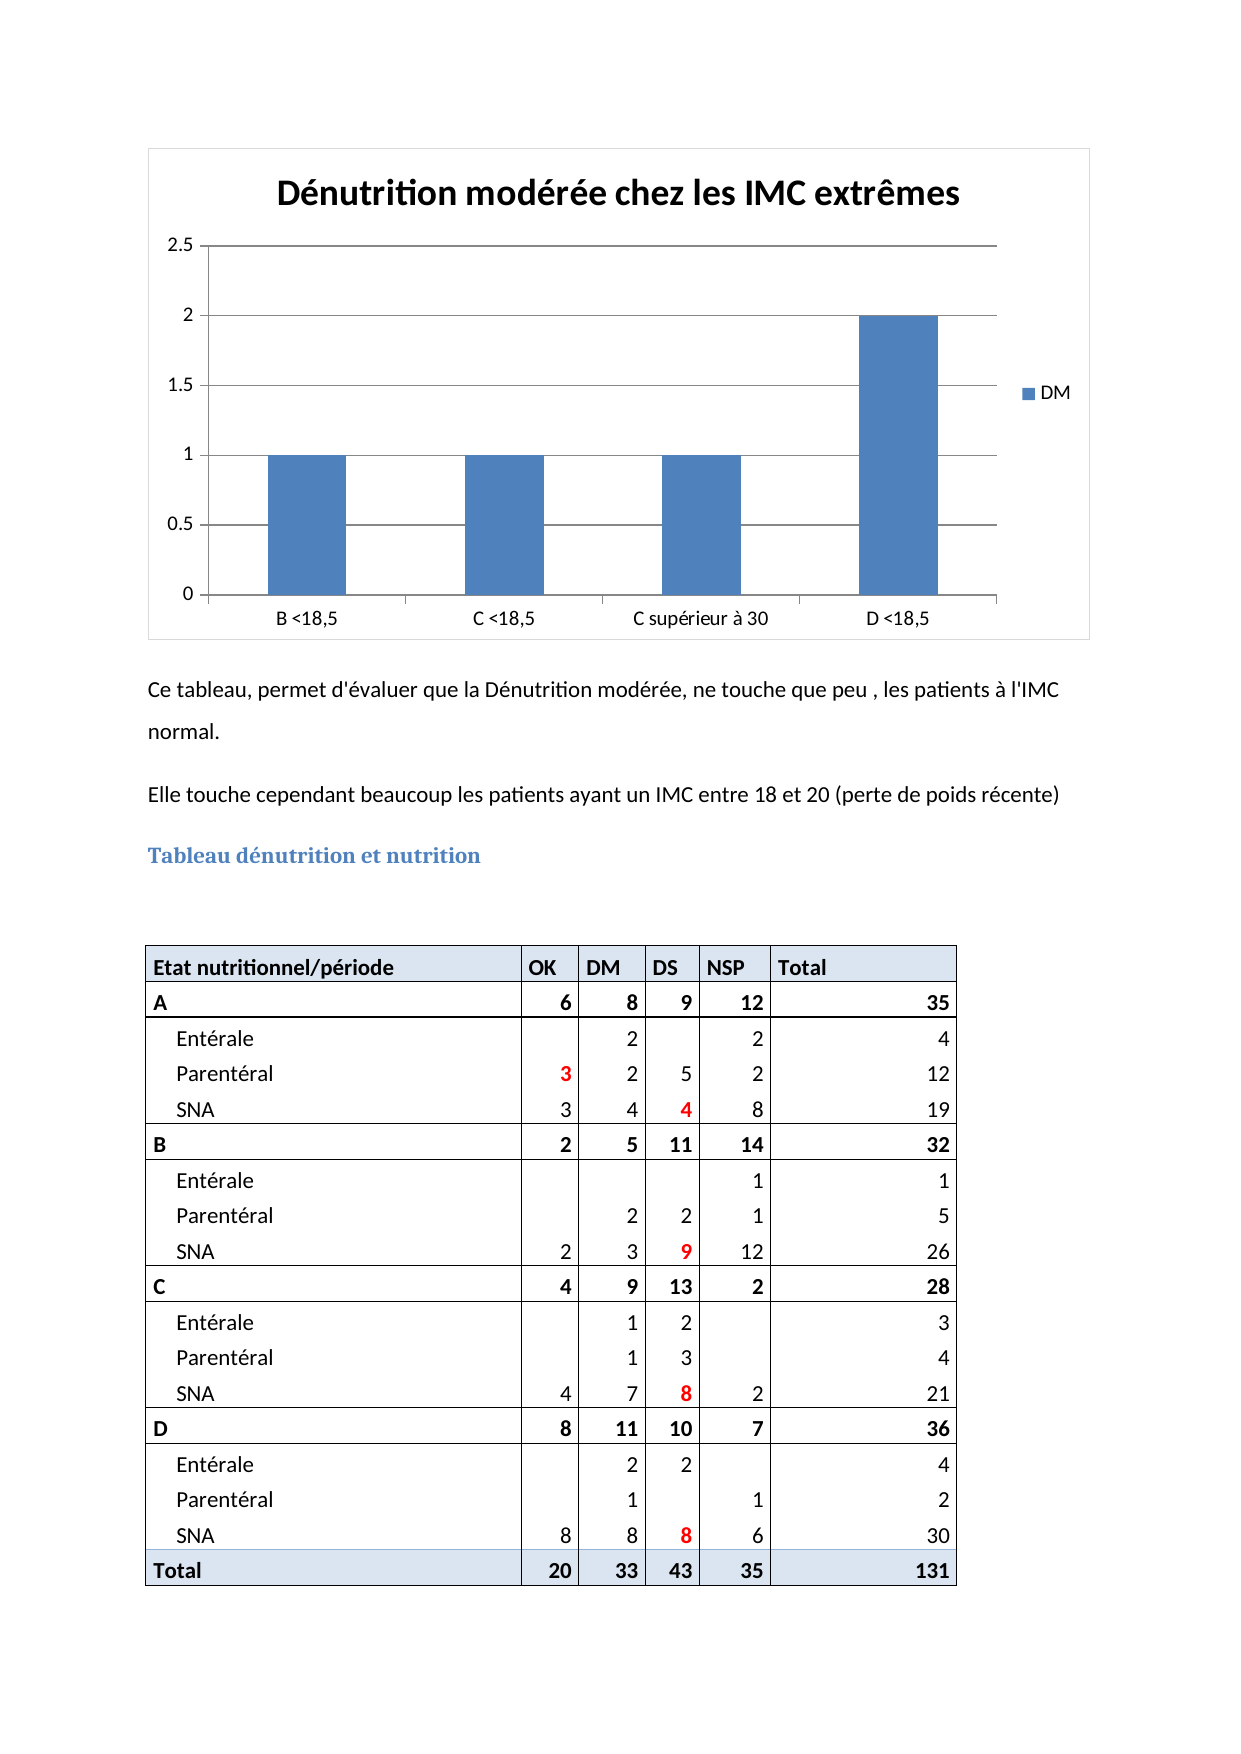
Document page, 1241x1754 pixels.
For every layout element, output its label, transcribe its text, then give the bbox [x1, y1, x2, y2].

table_cell 8 [522, 1408, 578, 1443]
table_cell 13 [646, 1266, 699, 1301]
table_cell 131 [771, 1550, 956, 1585]
table_cell 2 [646, 1194, 699, 1229]
table_cell 4 [771, 1336, 956, 1372]
table_cell 12 [700, 982, 770, 1016]
table_cell 2 [700, 1052, 770, 1087]
table_cell [522, 1478, 578, 1514]
table_cell 5 [579, 1124, 645, 1158]
table_cell 12 [771, 1052, 956, 1087]
table_cell 33 [579, 1550, 645, 1585]
table_cell [522, 1160, 578, 1194]
table_cell Parentéral [146, 1052, 521, 1087]
table_cell 12 [700, 1230, 770, 1265]
table_cell 3 [646, 1336, 699, 1372]
table_cell 5 [646, 1052, 699, 1087]
table_cell 6 [700, 1514, 770, 1549]
table_cell B [146, 1124, 521, 1158]
table_cell [522, 1194, 578, 1229]
table_cell 9 [646, 1230, 699, 1265]
subtitle Tableau dénutrition et nutrition [148, 843, 1093, 869]
table_cell 5 [771, 1194, 956, 1229]
table_cell 28 [771, 1266, 956, 1301]
table_cell 1 [579, 1336, 645, 1372]
table_cell 1 [700, 1160, 770, 1194]
table_header NSP [700, 946, 770, 981]
table_cell 2 [522, 1230, 578, 1265]
table_cell Entérale [146, 1160, 521, 1194]
table_cell 7 [579, 1372, 645, 1407]
table_cell Parentéral [146, 1336, 521, 1372]
table_cell [579, 1160, 645, 1194]
table_cell 8 [646, 1514, 699, 1549]
table_cell 4 [579, 1088, 645, 1123]
table_header DS [646, 946, 699, 981]
table_cell 1 [700, 1478, 770, 1514]
table_cell [522, 1336, 578, 1372]
text Elle touche cependant beaucoup les patients ayant un IMC entre 18 et 20 (perte de poids récente) [148, 780, 1093, 808]
table_cell 11 [579, 1408, 645, 1443]
table_cell 2 [579, 1444, 645, 1478]
table_cell SNA [146, 1230, 521, 1265]
table_cell [646, 1478, 699, 1514]
table_cell 21 [771, 1372, 956, 1407]
table_cell 2 [522, 1124, 578, 1158]
table_header Total [771, 946, 956, 981]
table_cell [522, 1444, 578, 1478]
table_cell 20 [522, 1550, 578, 1585]
table_cell 2 [579, 1194, 645, 1229]
table_cell SNA [146, 1514, 521, 1549]
table_cell Total [146, 1550, 521, 1585]
table_cell 11 [646, 1124, 699, 1158]
table_header OK [522, 946, 578, 981]
table_cell 8 [646, 1372, 699, 1407]
table_cell [646, 1160, 699, 1194]
table_cell 3 [522, 1052, 578, 1087]
table_cell 1 [700, 1194, 770, 1229]
table_cell D [146, 1408, 521, 1443]
table_cell C [146, 1266, 521, 1301]
table_header DM [579, 946, 645, 981]
table_cell 26 [771, 1230, 956, 1265]
table_cell Entérale [146, 1302, 521, 1336]
table_cell 2 [579, 1052, 645, 1087]
table_header Etat nutritionnel/période [146, 946, 521, 981]
table_cell 7 [700, 1408, 770, 1443]
table_cell Parentéral [146, 1194, 521, 1229]
table_cell A [146, 982, 521, 1016]
table_cell 43 [646, 1550, 699, 1585]
table_cell 2 [771, 1478, 956, 1514]
table_cell SNA [146, 1372, 521, 1407]
table_cell Entérale [146, 1018, 521, 1052]
table_cell 9 [579, 1266, 645, 1301]
table_cell [646, 1018, 699, 1052]
table_cell 8 [579, 1514, 645, 1549]
table_cell [522, 1302, 578, 1336]
table_cell 2 [579, 1018, 645, 1052]
table_cell 36 [771, 1408, 956, 1443]
table_cell 4 [771, 1444, 956, 1478]
table_cell 3 [771, 1302, 956, 1336]
table_cell 35 [771, 982, 956, 1016]
table_cell 19 [771, 1088, 956, 1123]
table_cell 3 [522, 1088, 578, 1123]
table_cell 2 [646, 1444, 699, 1478]
table_cell [700, 1302, 770, 1336]
table_cell 10 [646, 1408, 699, 1443]
table_cell [700, 1336, 770, 1372]
table_cell 1 [579, 1302, 645, 1336]
table_cell 30 [771, 1514, 956, 1549]
table_cell Parentéral [146, 1478, 521, 1514]
table_cell [700, 1444, 770, 1478]
table_cell 8 [700, 1088, 770, 1123]
text Ce tableau, permet d'évaluer que la Dénutrition modérée, ne touche que peu , les patients à l'IMC normal. [148, 675, 1093, 745]
table_cell 2 [700, 1018, 770, 1052]
table_cell 2 [700, 1372, 770, 1407]
table_cell [522, 1018, 578, 1052]
table_cell 4 [522, 1372, 578, 1407]
table_cell SNA [146, 1088, 521, 1123]
table_cell 1 [771, 1160, 956, 1194]
table_cell 14 [700, 1124, 770, 1158]
table_cell 4 [771, 1018, 956, 1052]
table_cell Entérale [146, 1444, 521, 1478]
table_cell 2 [646, 1302, 699, 1336]
table_cell 2 [700, 1266, 770, 1301]
table_cell 8 [579, 982, 645, 1016]
table_cell 6 [522, 982, 578, 1016]
table_cell 32 [771, 1124, 956, 1158]
table_cell 4 [522, 1266, 578, 1301]
table_cell 8 [522, 1514, 578, 1549]
table_cell 1 [579, 1478, 645, 1514]
table_cell 35 [700, 1550, 770, 1585]
table_cell 3 [579, 1230, 645, 1265]
table_cell 4 [646, 1088, 699, 1123]
table_cell 9 [646, 982, 699, 1016]
